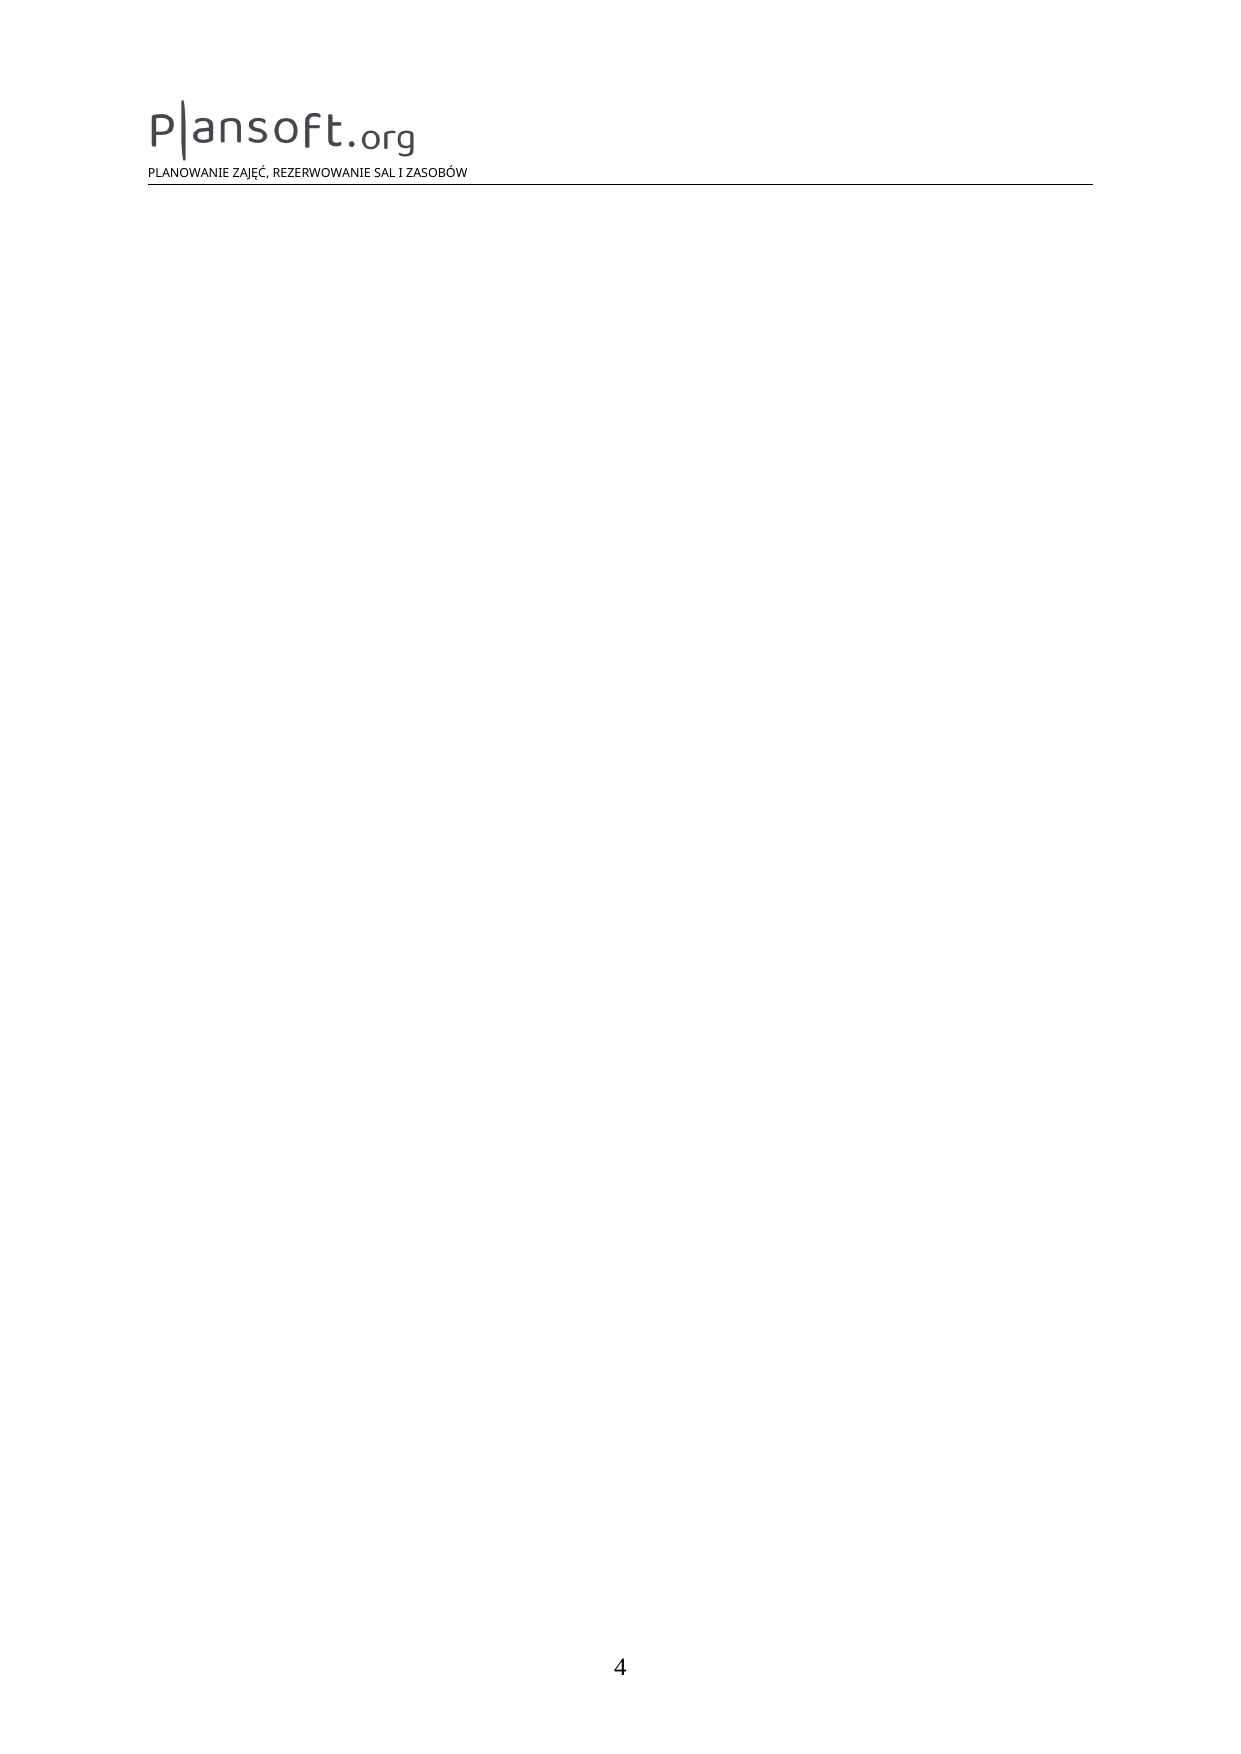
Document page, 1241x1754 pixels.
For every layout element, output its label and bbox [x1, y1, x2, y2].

picture [147, 73, 418, 165]
